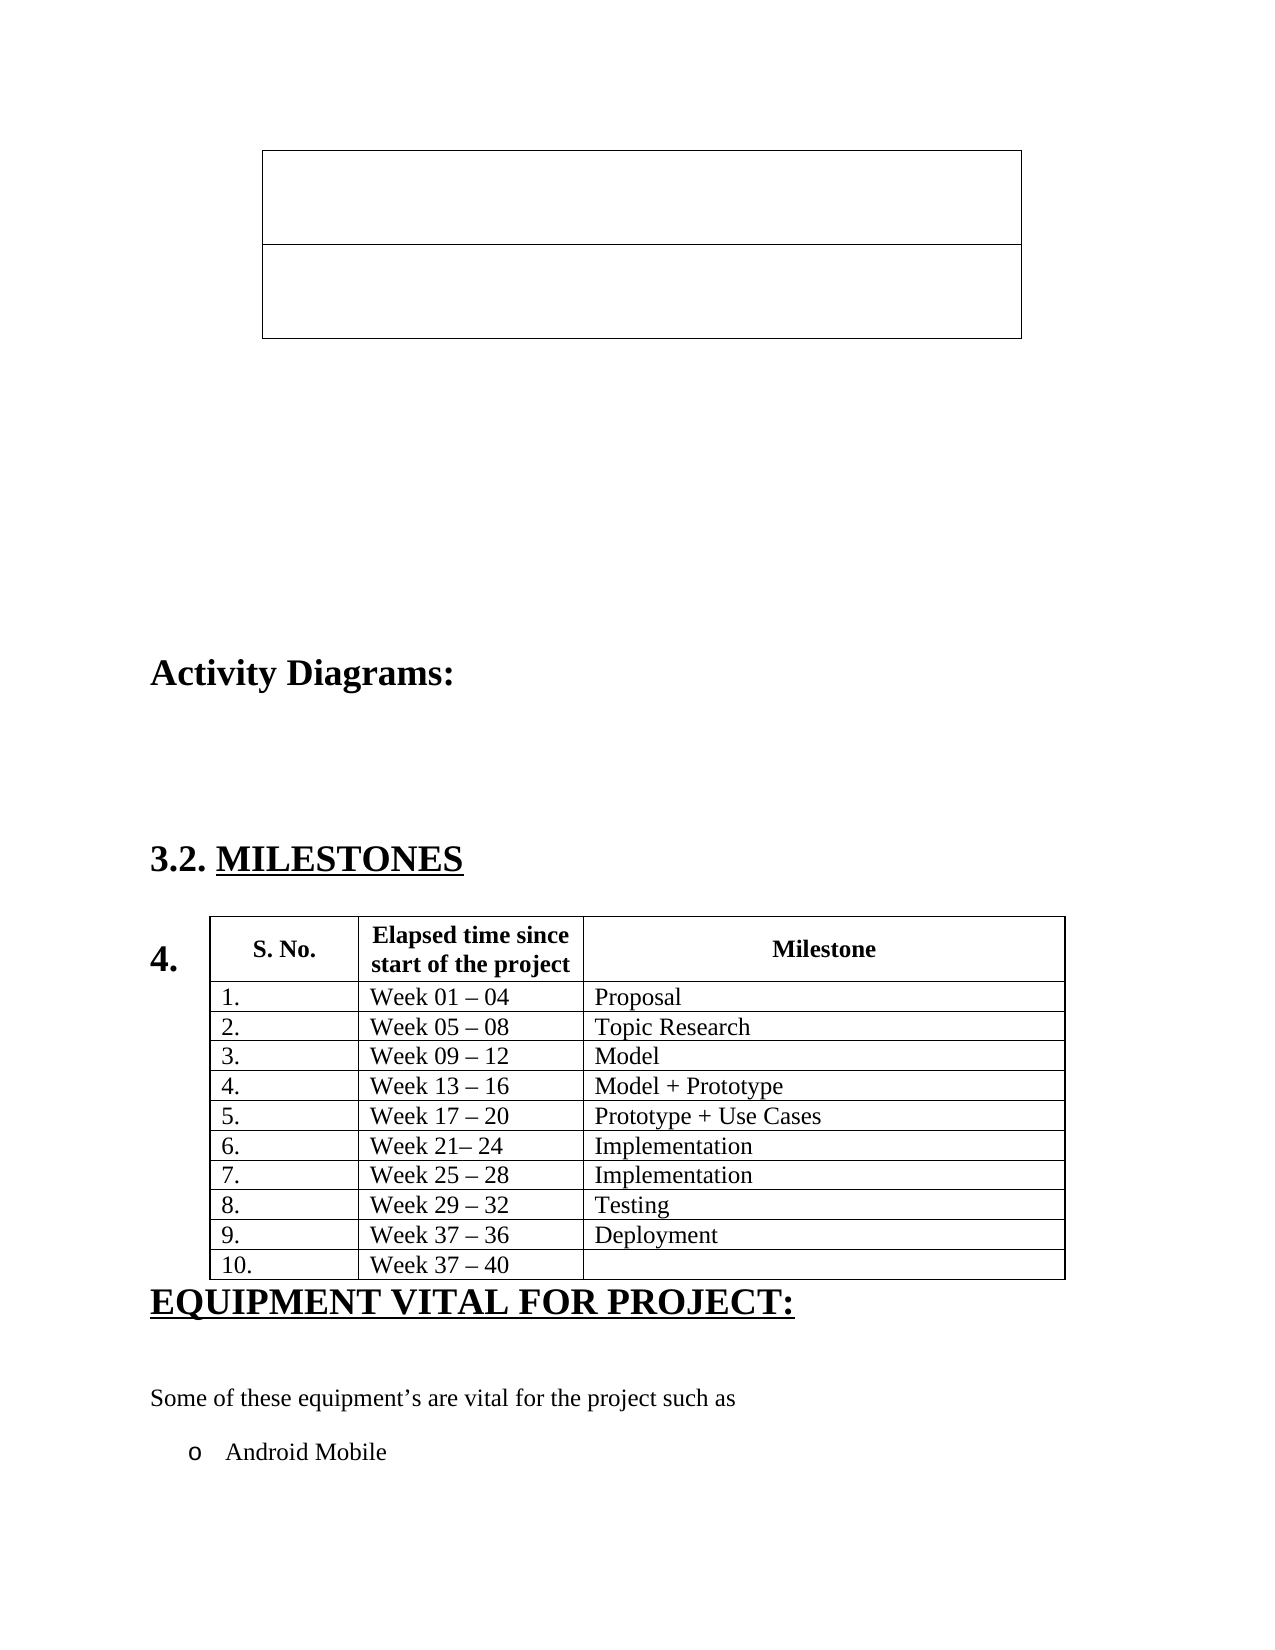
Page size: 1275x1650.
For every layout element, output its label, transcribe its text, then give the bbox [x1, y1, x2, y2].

table_cell Week 21– 24 [359, 1131, 583, 1159]
table_cell [584, 1250, 1064, 1279]
table_cell Week 13 – 16 [359, 1071, 583, 1100]
table_cell [263, 151, 1021, 244]
table_cell Week 17 – 20 [359, 1101, 583, 1130]
table_header S. No. [211, 917, 358, 981]
table_cell 5. [211, 1101, 358, 1130]
table_cell Model + Prototype [584, 1071, 1064, 1100]
table_cell Week 25 – 28 [359, 1161, 583, 1189]
subtitle Activity Diagrams: [150, 650, 1125, 693]
table_cell Model [584, 1041, 1064, 1070]
table_cell 3. [211, 1041, 358, 1070]
table_cell 4. [211, 1071, 358, 1100]
list Android Mobile [187, 1437, 1125, 1468]
table_header Milestone [584, 917, 1064, 981]
table_cell Week 29 – 32 [359, 1190, 583, 1219]
table_cell Week 05 – 08 [359, 1012, 583, 1040]
table_cell 6. [211, 1131, 358, 1159]
table_cell Week 37 – 40 [359, 1250, 583, 1279]
table_cell Testing [584, 1190, 1064, 1219]
table_cell 1. [211, 982, 358, 1011]
table_cell Implementation [584, 1161, 1064, 1189]
table_cell 10. [211, 1250, 358, 1279]
table_cell Implementation [584, 1131, 1064, 1159]
table_cell 7. [211, 1161, 358, 1189]
table_cell [263, 245, 1021, 338]
table_cell Topic Research [584, 1012, 1064, 1040]
subtitle 4. EQUIPMENT VITAL FOR PROJECT: [150, 936, 1125, 1323]
table_cell Week 01 – 04 [359, 982, 583, 1011]
table_cell 2. [211, 1012, 358, 1040]
table_cell Deployment [584, 1220, 1064, 1249]
table_cell Week 09 – 12 [359, 1041, 583, 1070]
table_cell Week 37 – 36 [359, 1220, 583, 1249]
table_cell 9. [211, 1220, 358, 1249]
table_cell Proposal [584, 982, 1064, 1011]
table_cell Prototype + Use Cases [584, 1101, 1064, 1130]
subtitle 3.2. MILESTONES [150, 837, 1125, 880]
table_header Elapsed time since start of the project [359, 917, 583, 981]
text Some of these equipment’s are vital for the project such as [150, 1383, 1125, 1412]
table_cell 8. [211, 1190, 358, 1219]
